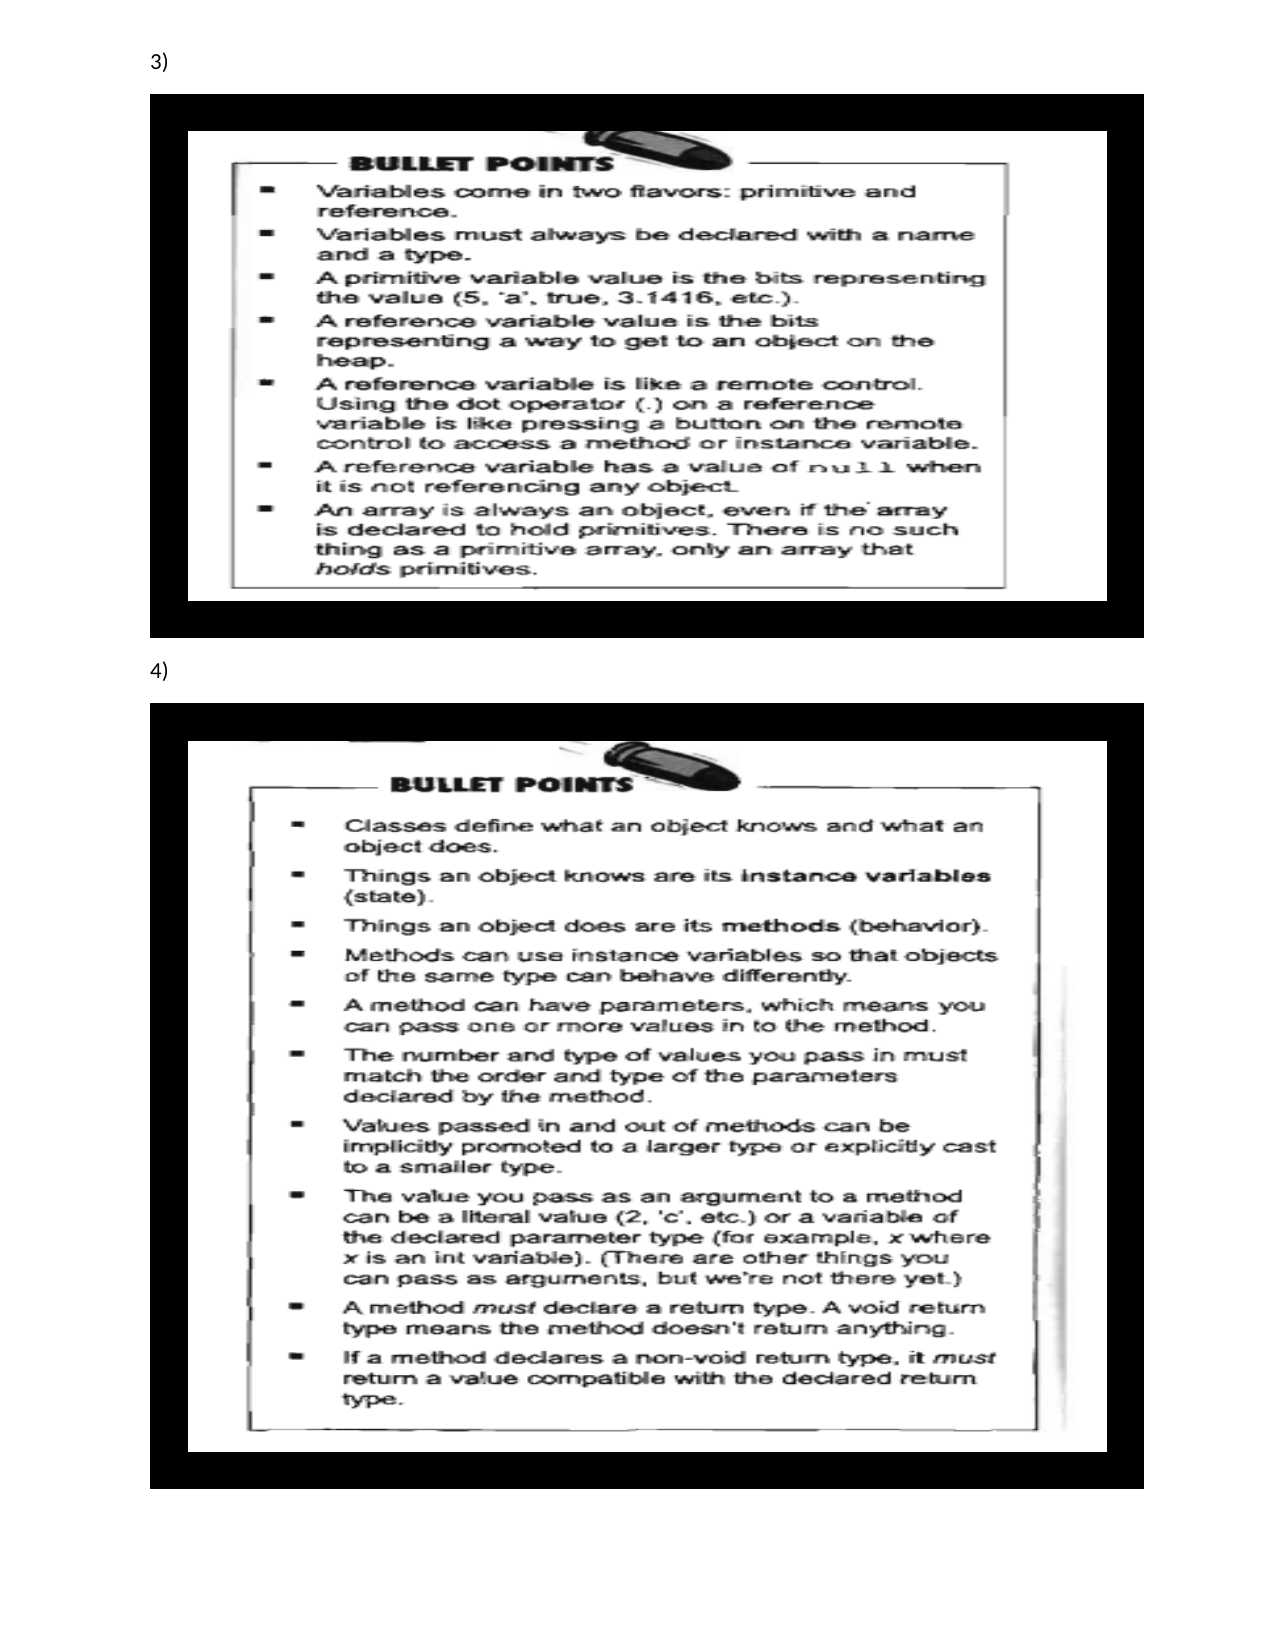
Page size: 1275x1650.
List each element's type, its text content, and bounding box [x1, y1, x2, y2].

text 3) [150, 47, 1125, 75]
text 4) [150, 657, 1125, 684]
picture [188, 741, 1107, 1452]
picture [188, 131, 1107, 601]
